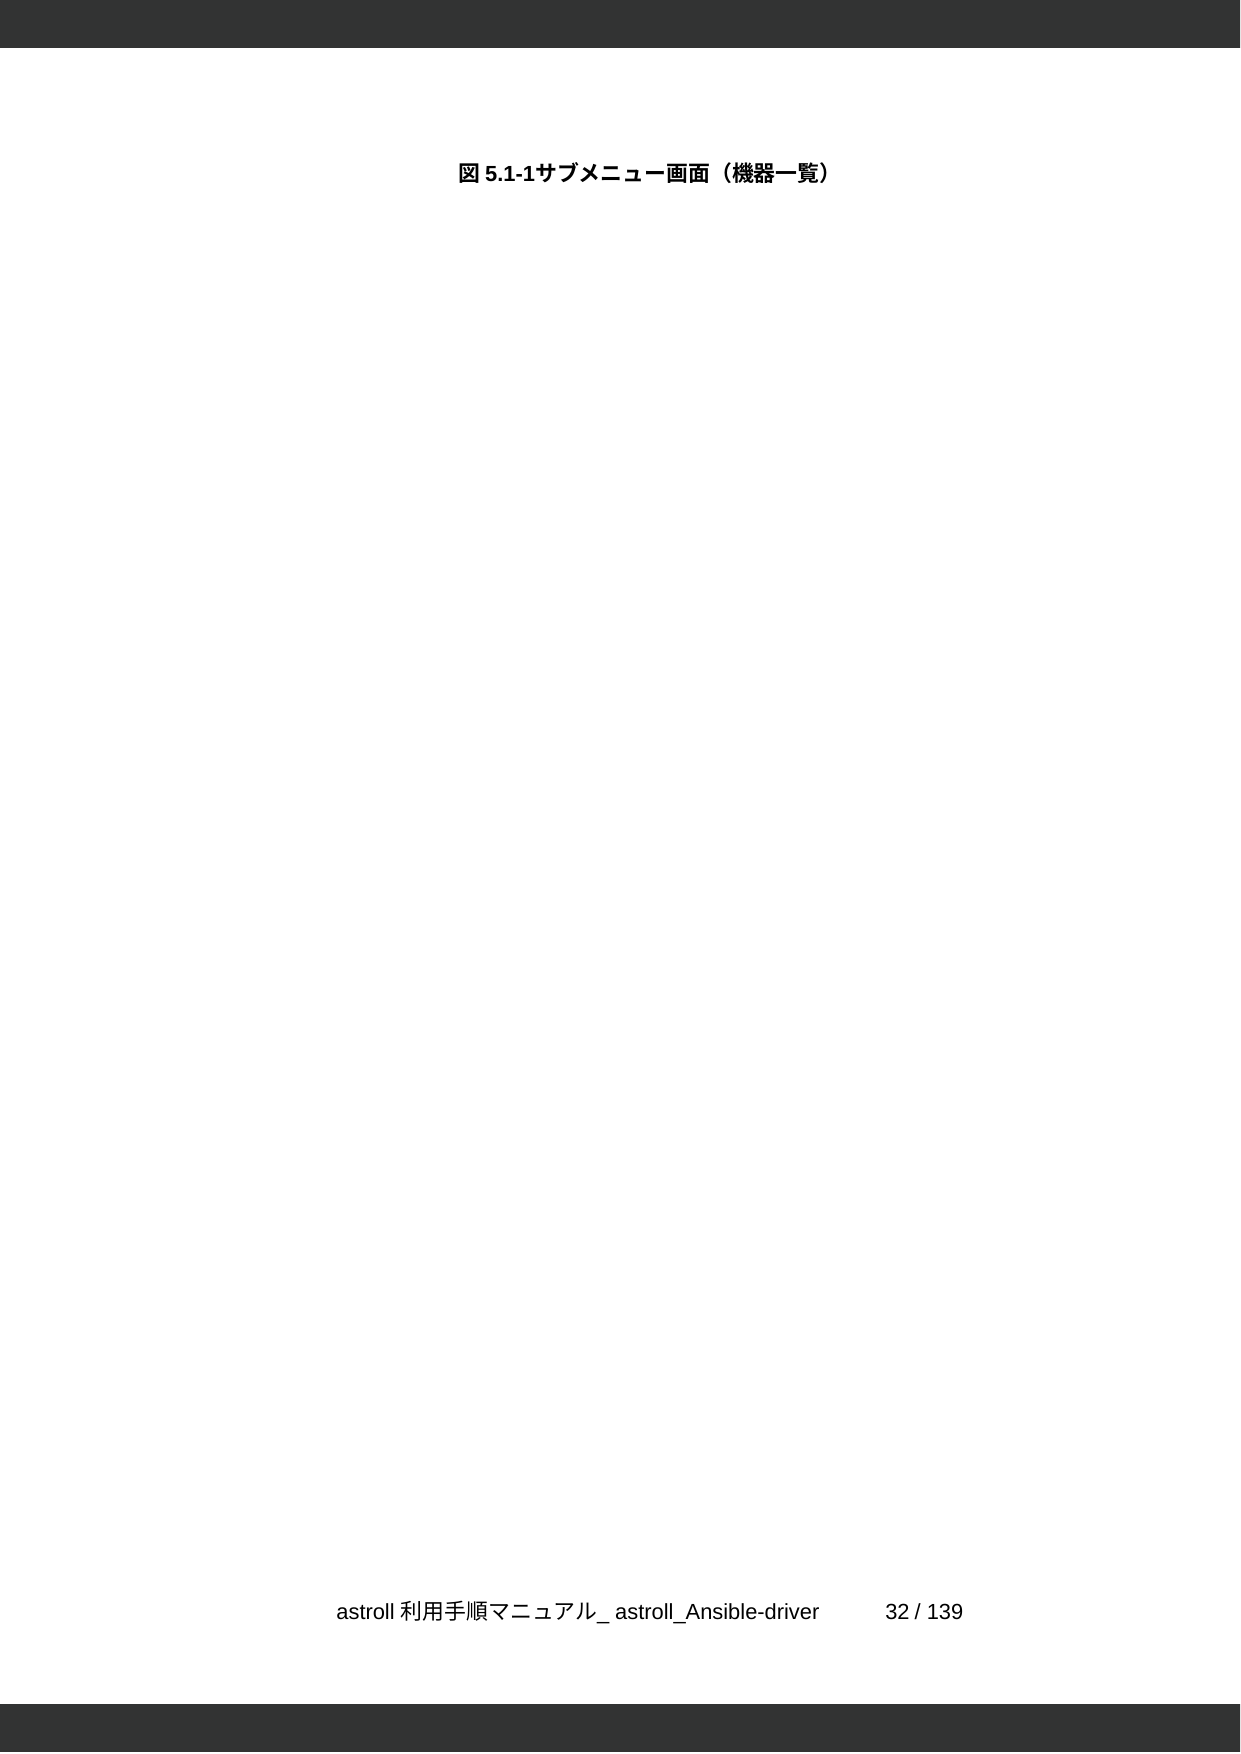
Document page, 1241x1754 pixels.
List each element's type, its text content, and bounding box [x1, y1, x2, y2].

picture [0, 0, 1241, 48]
text 図 5.1-1サブメニュー画面（機器一覧） [148, 142, 1152, 201]
picture [0, 1704, 1241, 1752]
